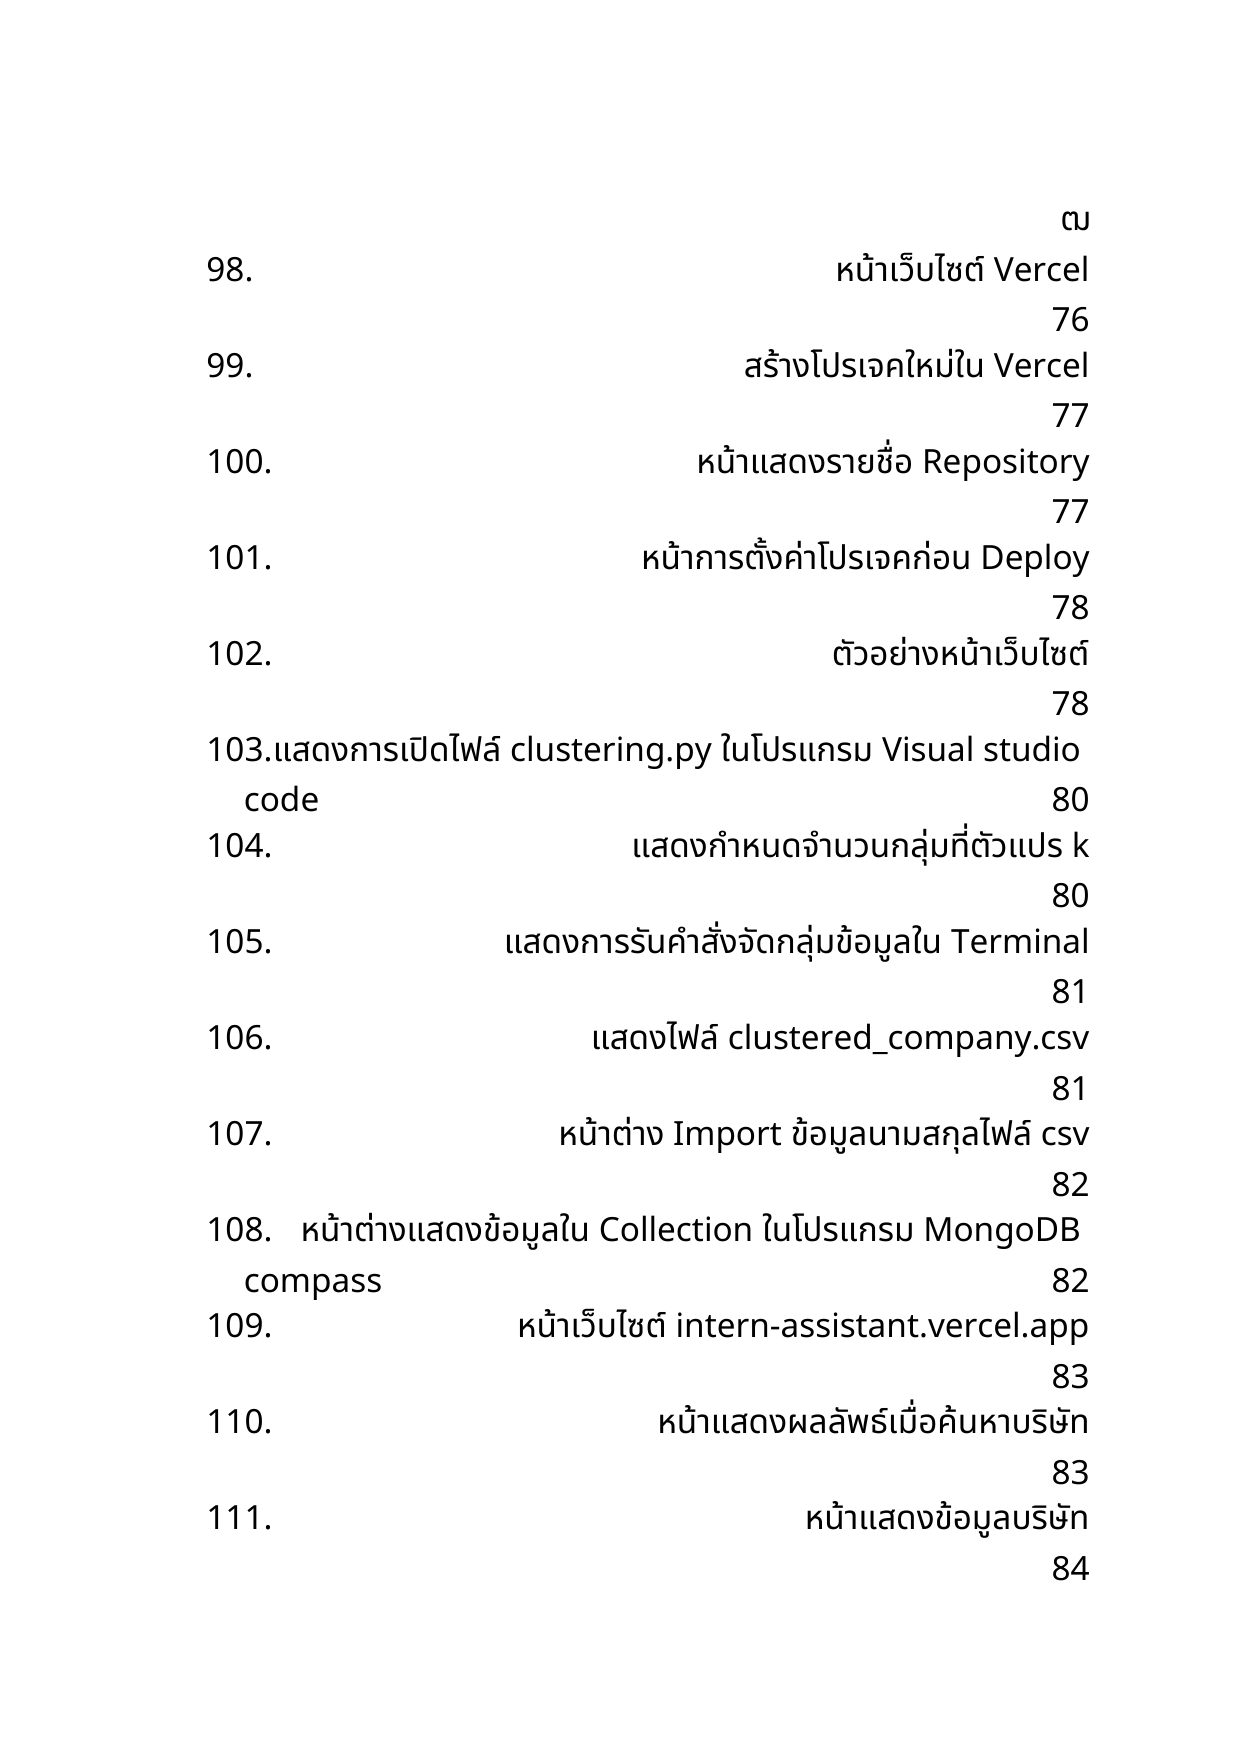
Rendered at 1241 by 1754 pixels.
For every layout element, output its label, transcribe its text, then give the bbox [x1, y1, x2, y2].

text แสดงการเปิดไฟล์ clustering.py ในโปรแกรม Visual studio code 80 [206, 726, 1090, 822]
text หน้าเว็บไซต์ intern-assistant.vercel.app 83 [206, 1302, 1090, 1398]
text ตัวอย่างหน้าเว็บไซต์ 78 [206, 629, 1090, 726]
text หน้าเว็บไซต์ Vercel 76 [206, 245, 1090, 341]
text สร้างโปรเจคใหม่ใน Vercel 77 [206, 341, 1090, 437]
text หน้าแสดงผลลัพธ์เมื่อค้นหาบริษัท 83 [206, 1398, 1090, 1494]
text แสดงกำหนดจำนวนกลุ่มที่ตัวแปร k 80 [206, 822, 1090, 918]
text หน้าการตั้งค่าโปรเจคก่อน Deploy 78 [206, 533, 1090, 629]
text แสดงไฟล์ clustered_company.csv 81 [206, 1014, 1090, 1110]
text หน้าแสดงข้อมูลบริษัท 84 [206, 1494, 1090, 1590]
text หน้าต่าง Import ข้อมูลนามสกุลไฟล์ csv 82 [206, 1110, 1090, 1206]
text หน้าต่างแสดงข้อมูลใน Collection ในโปรแกรม MongoDB compass 82 [206, 1206, 1090, 1302]
text แสดงการรันคำสั่งจัดกลุ่มข้อมูลใน Terminal 81 [206, 918, 1090, 1014]
text หน้าแสดงรายชื่อ Repository 77 [206, 437, 1090, 533]
